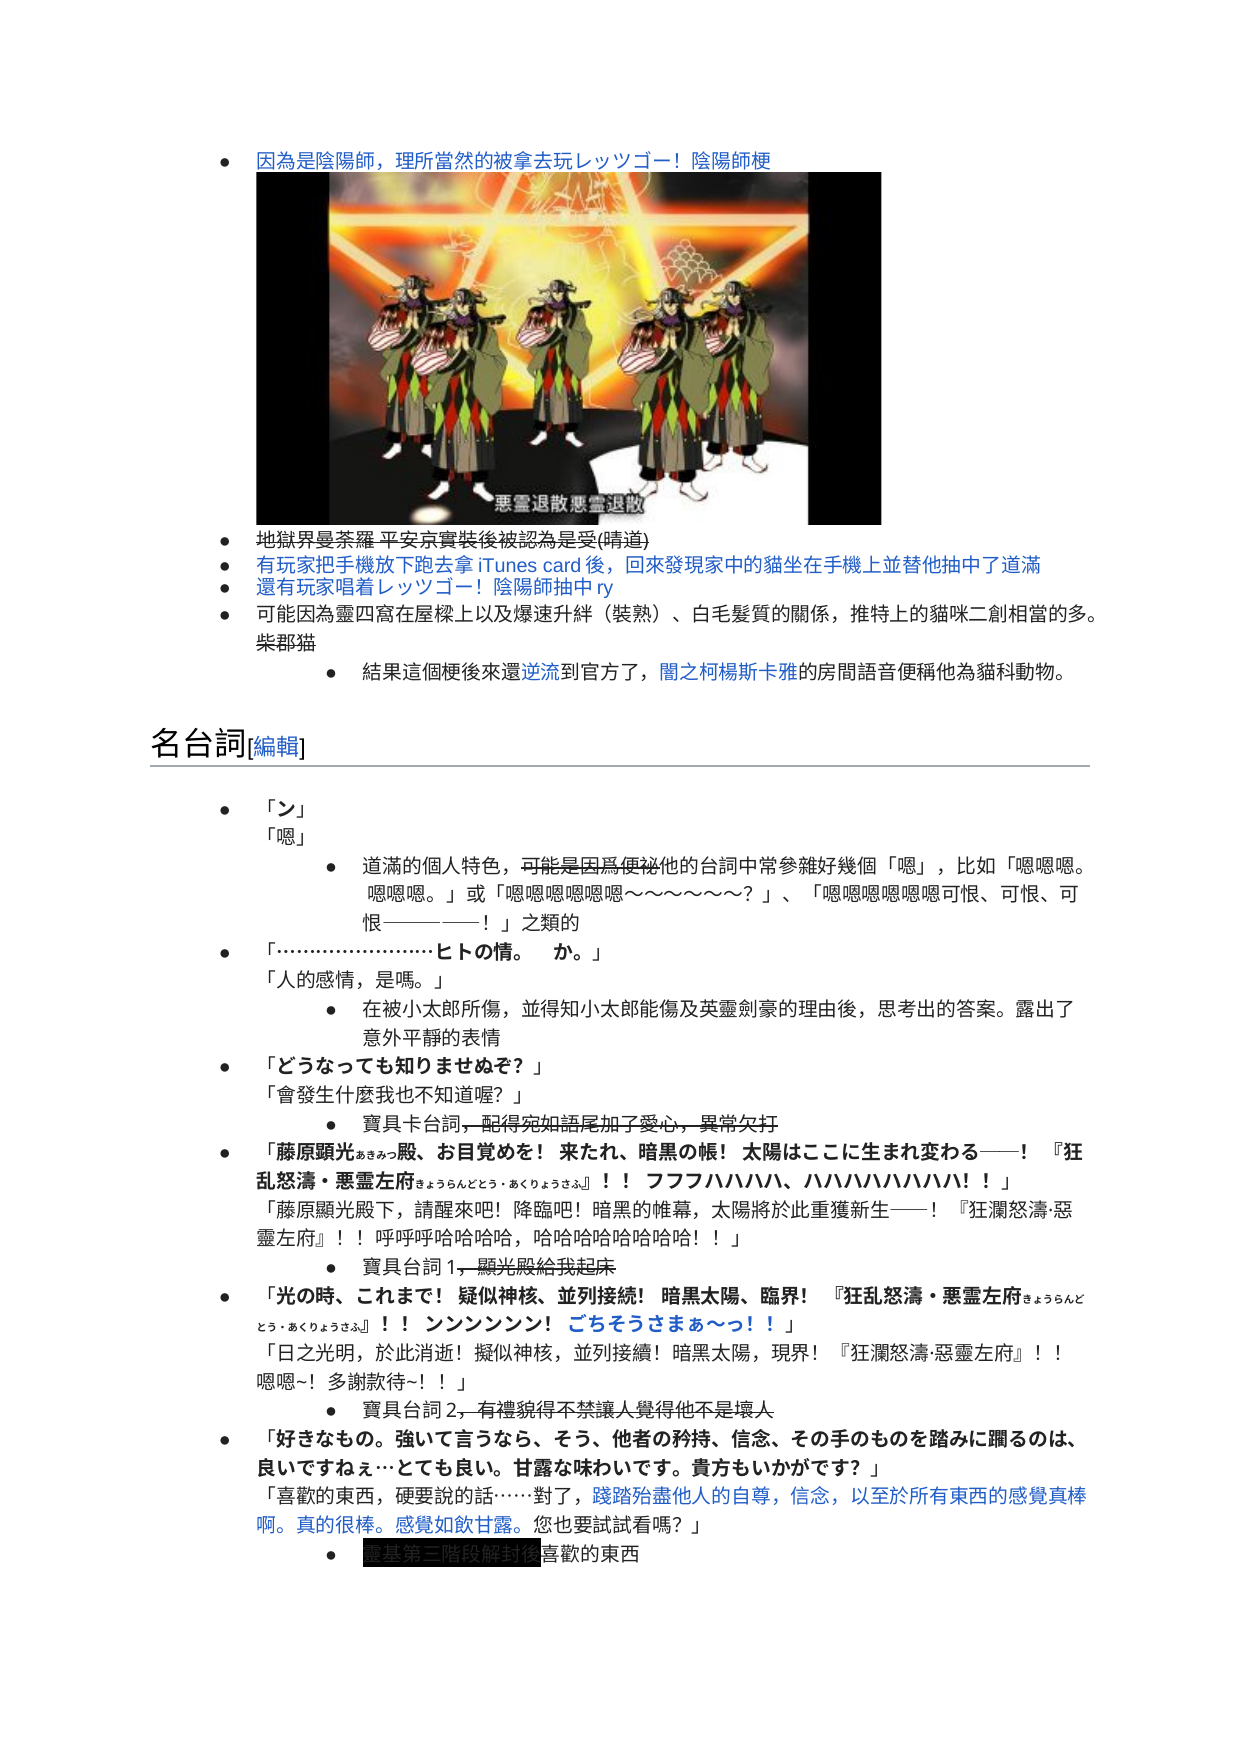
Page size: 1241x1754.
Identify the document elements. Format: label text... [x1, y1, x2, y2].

list 地獄界曼荼羅 平安京實裝後被認為是受(晴道) [219, 525, 1090, 553]
list 寶具台詞2，有禮貌得不禁讓人覺得他不是壞人 [325, 1395, 1090, 1424]
list 寶具台詞1，顯光殿給我起床 [325, 1251, 1090, 1280]
list 還有玩家唱着レッツゴー！陰陽師抽中ry [219, 576, 1090, 599]
list 「藤原顕光あきみつ殿、お目覚めを！ 来たれ、暗黒の帳！ 太陽はここに生まれ変わる──！ 『狂乱怒濤・悪霊左府きょうらんどとう・あくりょうさふ』！！ フフフハハハハ、ハハハハハハハハ！！」 「藤原顯光殿下，請醒來吧！降臨吧！暗黑的帷幕，太陽將於此重獲新生——！『狂瀾怒濤·惡靈左府』！！呼呼呼哈哈哈哈，哈哈哈哈哈哈哈哈！！」 [219, 1137, 1090, 1251]
list 可能因為靈四窩在屋樑上以及爆速升絆（裝熟）、白毛髮質的關係，推特上的貓咪二創相當的多。柴郡猫 [219, 599, 1090, 656]
list 「好きなもの。強いて言うなら、そう、他者の矜持、信念、その手のものを踏みに躙るのは、良いですねぇ…とても良い。甘露な味わいです。貴方もいかがです？」 「喜歡的東西，硬要說的話……對了，踐踏殆盡他人的自尊，信念，以至於所有東西的感覺真棒啊。真的很棒。感覺如飲甘露。您也要試試看嗎？」 [219, 1424, 1090, 1538]
picture [256, 172, 882, 525]
list 結果這個梗後來還逆流到官方了，闇之柯楊斯卡雅的房間語音便稱他為貓科動物。 [325, 656, 1090, 685]
list 「……………………ヒトの情。 か。」 「人的感情，是嗎。」 [219, 936, 1090, 993]
subtitle 名台詞[編輯] [150, 718, 1090, 765]
list 有玩家把手機放下跑去拿iTunes card後，回來發現家中的貓坐在手機上並替他抽中了道滿 [219, 553, 1090, 576]
list 在被小太郎所傷，並得知小太郎能傷及英靈劍豪的理由後，思考出的答案。露出了意外平靜的表情 [325, 993, 1090, 1051]
list 「光の時、これまで！ 疑似神核、並列接続！ 暗黒太陽、臨界！ 『狂乱怒濤・悪霊左府きょうらんどとう・あくりょうさふ』！！ ンンンンンン！ ごちそうさまぁ～っ！！」 「日之光明，於此消逝！擬似神核，並列接續！暗黑太陽，現界！『狂瀾怒濤·惡靈左府』！！嗯嗯~！多謝款待~！！」 [219, 1280, 1090, 1395]
list 「ン」 「嗯」 [219, 793, 1090, 850]
list 「どうなっても知りませぬぞ？」 「會發生什麼我也不知道喔？」 [219, 1051, 1090, 1108]
list 寶具卡台詞，配得宛如語尾加了愛心，異常欠打 [325, 1108, 1090, 1137]
list 靈基第三階段解封後喜歡的東西 [541, 1538, 1090, 1567]
list 道滿的個人特色，可能是因爲便祕他的台詞中常參雜好幾個「嗯」，比如「嗯嗯嗯。 嗯嗯嗯。」或「嗯嗯嗯嗯嗯嗯～～～～～～？」、「嗯嗯嗯嗯嗯嗯可恨、可恨、可恨—————！」之類的 [325, 850, 1090, 936]
